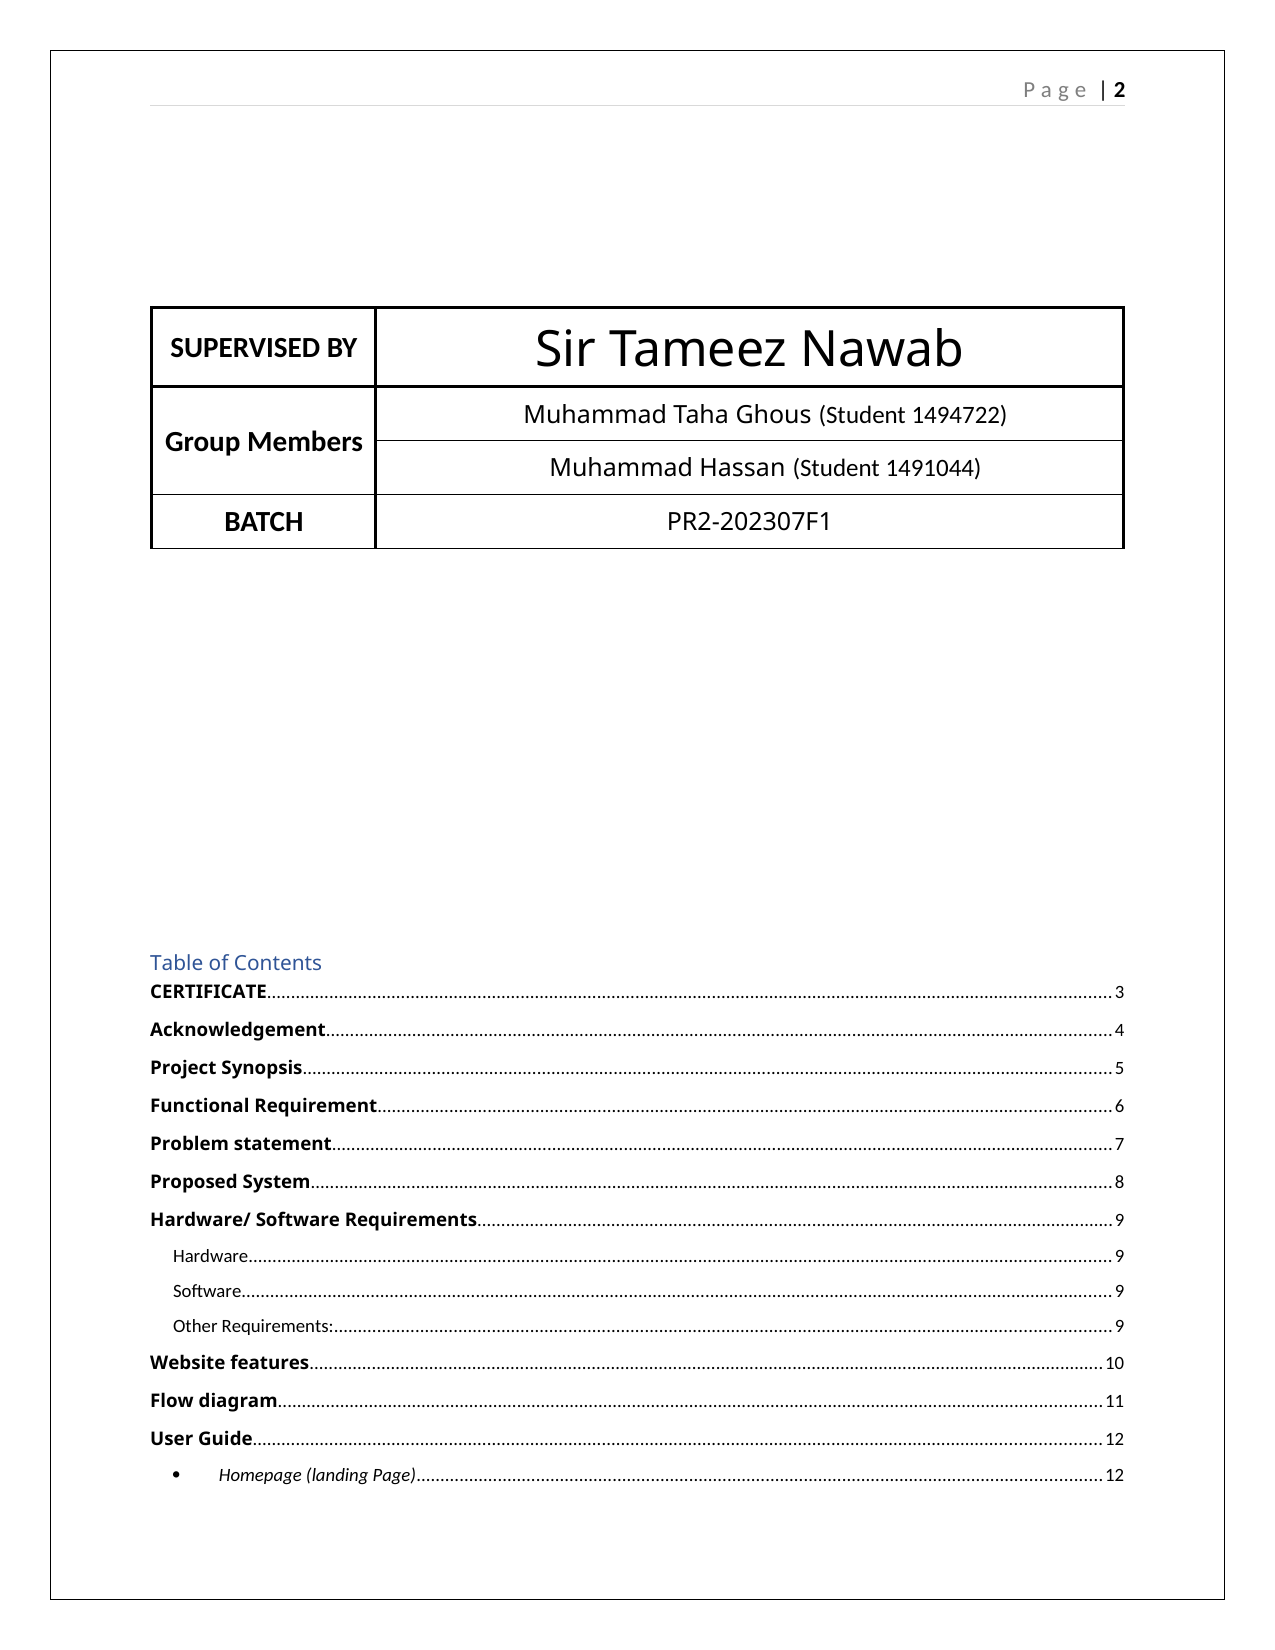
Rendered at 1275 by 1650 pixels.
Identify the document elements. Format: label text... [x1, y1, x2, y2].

table_cell BATCH [153, 495, 374, 548]
table_cell Muhammad Taha Ghous (Student 1494722) [377, 388, 1122, 440]
table_cell PR2-202307F1 [377, 495, 1122, 548]
table_cell Muhammad Hassan (Student 1491044) [377, 441, 1122, 494]
table_header Sir Tameez Nawab [377, 309, 1122, 384]
table_cell Group Members [153, 388, 374, 494]
table_header SUPERVISED BY [153, 309, 374, 384]
